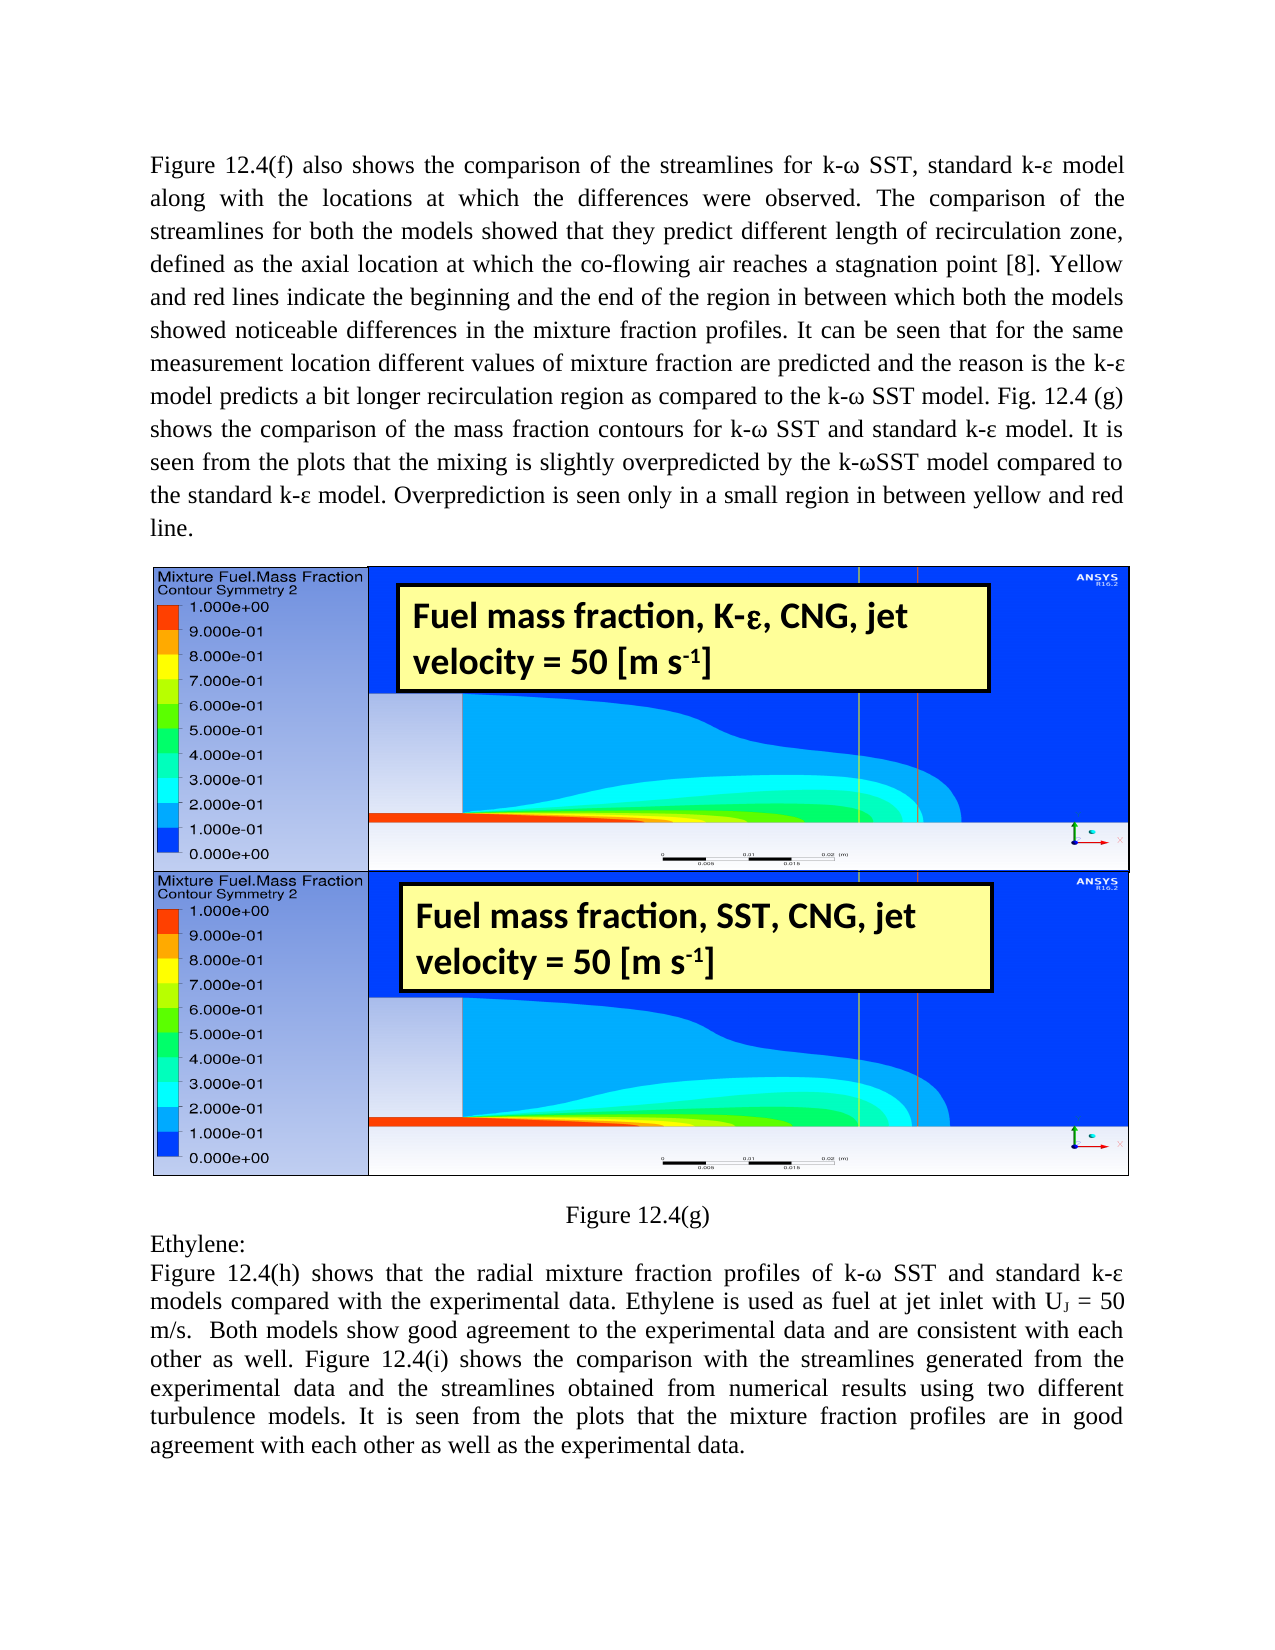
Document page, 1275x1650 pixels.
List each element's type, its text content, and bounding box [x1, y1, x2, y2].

picture [154, 872, 368, 1175]
picture [154, 568, 368, 871]
text Figure 12.4(h) shows that the radial mixture fraction profiles of k-ω SST and standard k-ε models compared with the experimental data. Ethylene is used as fuel at jet inlet with UJ = 50 m/s. Both models show good agreement to the experimental data and are consistent with each other as well. Figure 12.4(i) shows the comparison with the streamlines generated from the experimental data and the streamlines obtained from numerical results using two different turbulence models. It is seen from the plots that the mixture fraction profiles are in good agreement with each other as well as the experimental data. [150, 1258, 1125, 1459]
picture [369, 567, 1129, 871]
text Ethylene: [150, 1229, 1125, 1258]
picture [369, 872, 1128, 1175]
text Figure 12.4(g) [150, 1200, 1125, 1229]
text Figure 12.4(f) also shows the comparison of the streamlines for k-ω SST, standard k-ε model along with the locations at which the differences were observed. The comparison of the streamlines for both the models showed that they predict different length of recirculation zone, defined as the axial location at which the co-flowing air reaches a stagnation point [8]. Yellow and red lines indicate the beginning and the end of the region in between which both the models showed noticeable differences in the mixture fraction profiles. It can be seen that for the same measurement location different values of mixture fraction are predicted and the reason is the k-ε model predicts a bit longer recirculation region as compared to the k-ω SST model. Fig. 12.4 (g) shows the comparison of the mass fraction contours for k-ω SST and standard k-ε model. It is seen from the plots that the mixing is slightly overpredicted by the k-ωSST model compared to the standard k-ε model. Overprediction is seen only in a small region in between yellow and red line. [150, 150, 1125, 542]
